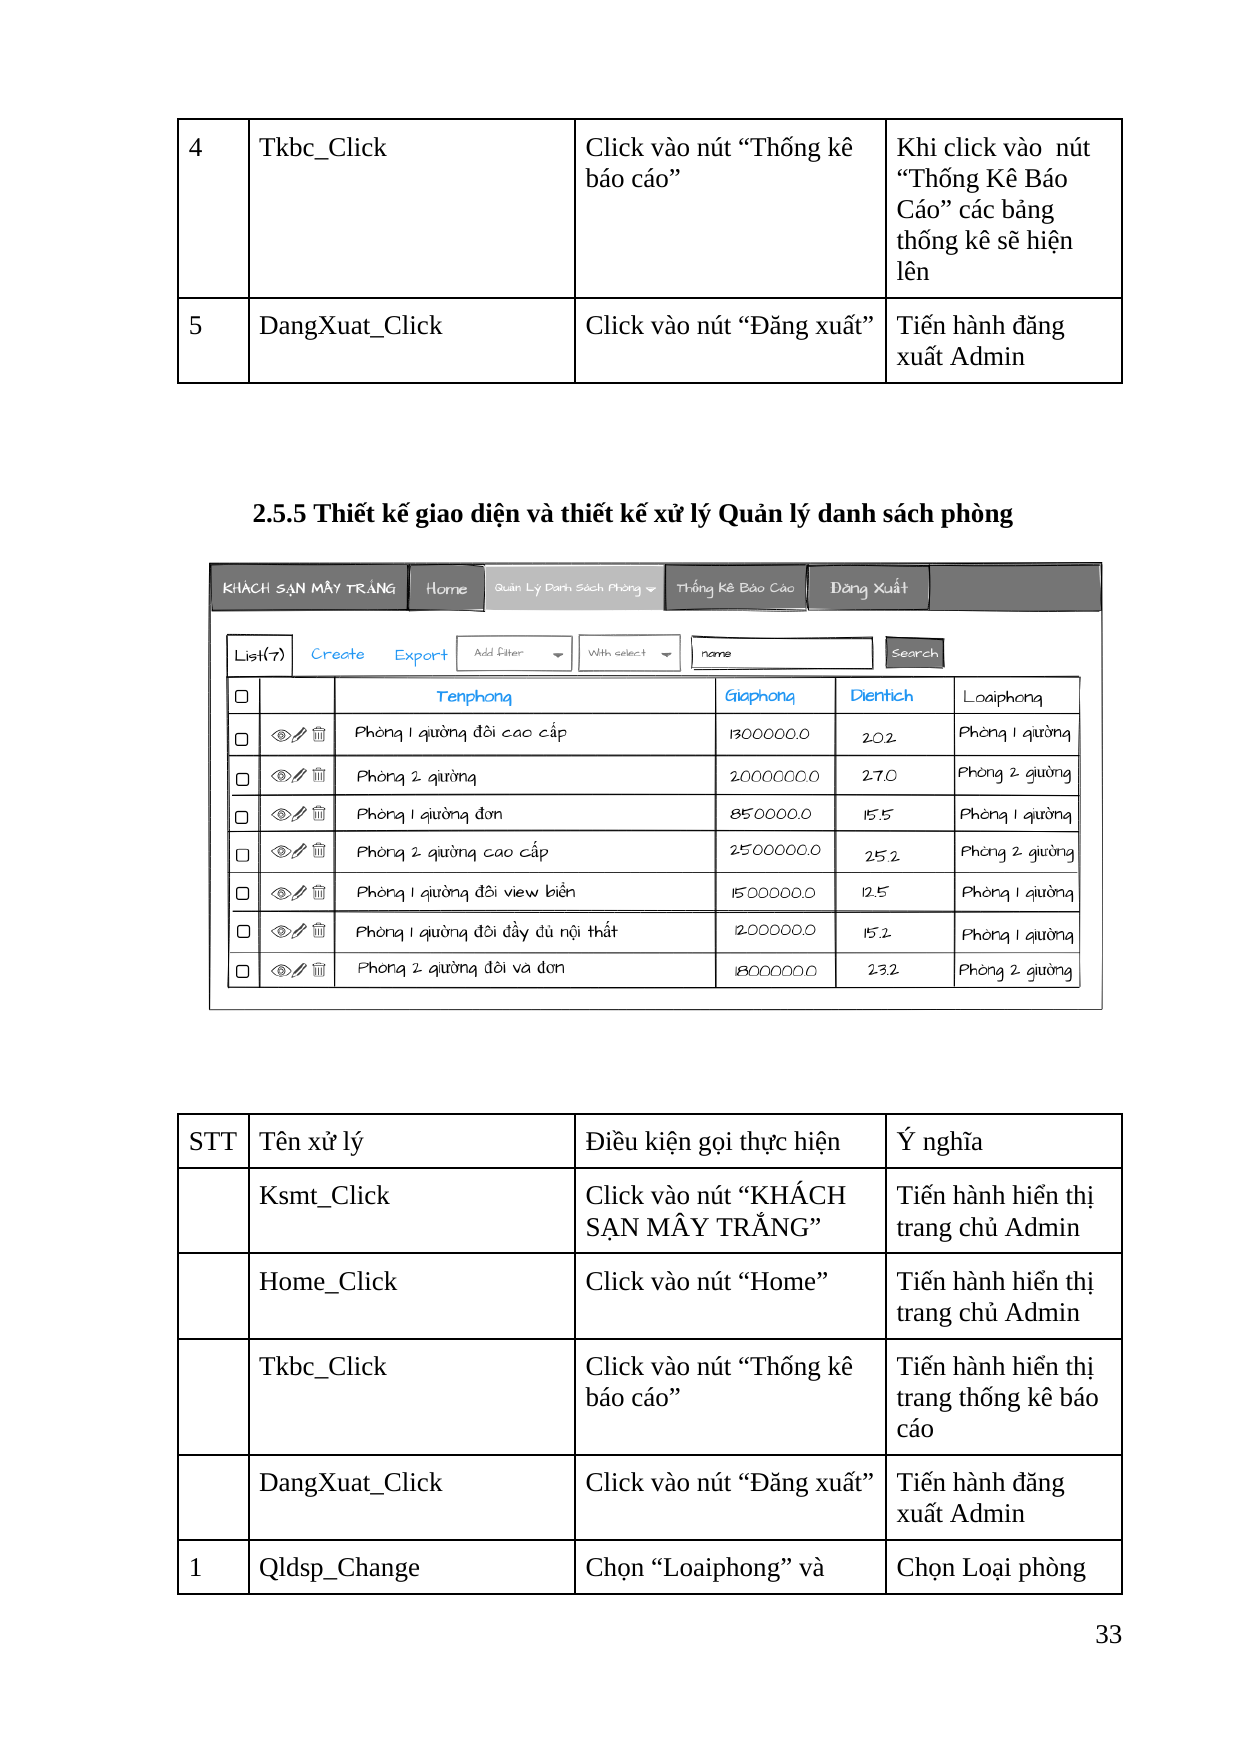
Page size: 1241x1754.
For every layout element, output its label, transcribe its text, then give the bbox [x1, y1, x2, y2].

table_cell DangXuat_Click [250, 299, 574, 382]
table_cell Click vào nút “Đăng xuất” [576, 1456, 885, 1539]
text 2.5.5 Thiết kế giao diện và thiết kế xử lý Quản lý danh sách phòng [177, 497, 1122, 528]
table_cell Click vào nút “Đăng xuất” [576, 299, 885, 382]
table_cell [576, 1541, 885, 1593]
table_cell Tiến hành hiển thị trang thống kê báo cáo [887, 1340, 1121, 1454]
table_cell Click vào nút “Thống kê báo cáo” [576, 120, 885, 297]
table_header STT [179, 1115, 248, 1167]
table_cell Tkbc_Click [250, 120, 574, 297]
table_cell Tkbc_Click [250, 1340, 574, 1454]
table_header Điều kiện gọi thực hiện [576, 1115, 885, 1167]
table_cell [179, 1456, 248, 1539]
table_header Tên xử lý [250, 1115, 574, 1167]
table_cell [179, 1340, 248, 1454]
table_cell [179, 1254, 248, 1337]
table_cell Tiến hành hiển thị trang chủ Admin [887, 1254, 1121, 1337]
picture [177, 553, 1125, 1031]
table_cell Tiến hành đăng xuất Admin [887, 1456, 1121, 1539]
table_cell Click vào nút “Thống kê báo cáo” [576, 1340, 885, 1454]
table_cell DangXuat_Click [250, 1456, 574, 1539]
table_header Ý nghĩa [887, 1115, 1121, 1167]
table_cell [179, 1169, 248, 1252]
table_cell Home_Click [250, 1254, 574, 1337]
table_cell 4 [179, 120, 248, 297]
table_cell Tiến hành đăng xuất Admin [887, 299, 1121, 382]
table_cell Qldsp_Change [250, 1541, 574, 1593]
table_cell 5 [179, 299, 248, 382]
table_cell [887, 1541, 1121, 1593]
table_cell Click vào nút “KHÁCH SẠN MÂY TRẮNG” [576, 1169, 885, 1252]
table_cell Khi click vào nút “Thống Kê Báo Cáo” các bảng thống kê sẽ hiện lên [887, 120, 1121, 297]
table_cell Click vào nút “Home” [576, 1254, 885, 1337]
table_cell 1 [179, 1541, 248, 1593]
table_cell Tiến hành hiển thị trang chủ Admin [887, 1169, 1121, 1252]
table_cell Ksmt_Click [250, 1169, 574, 1252]
